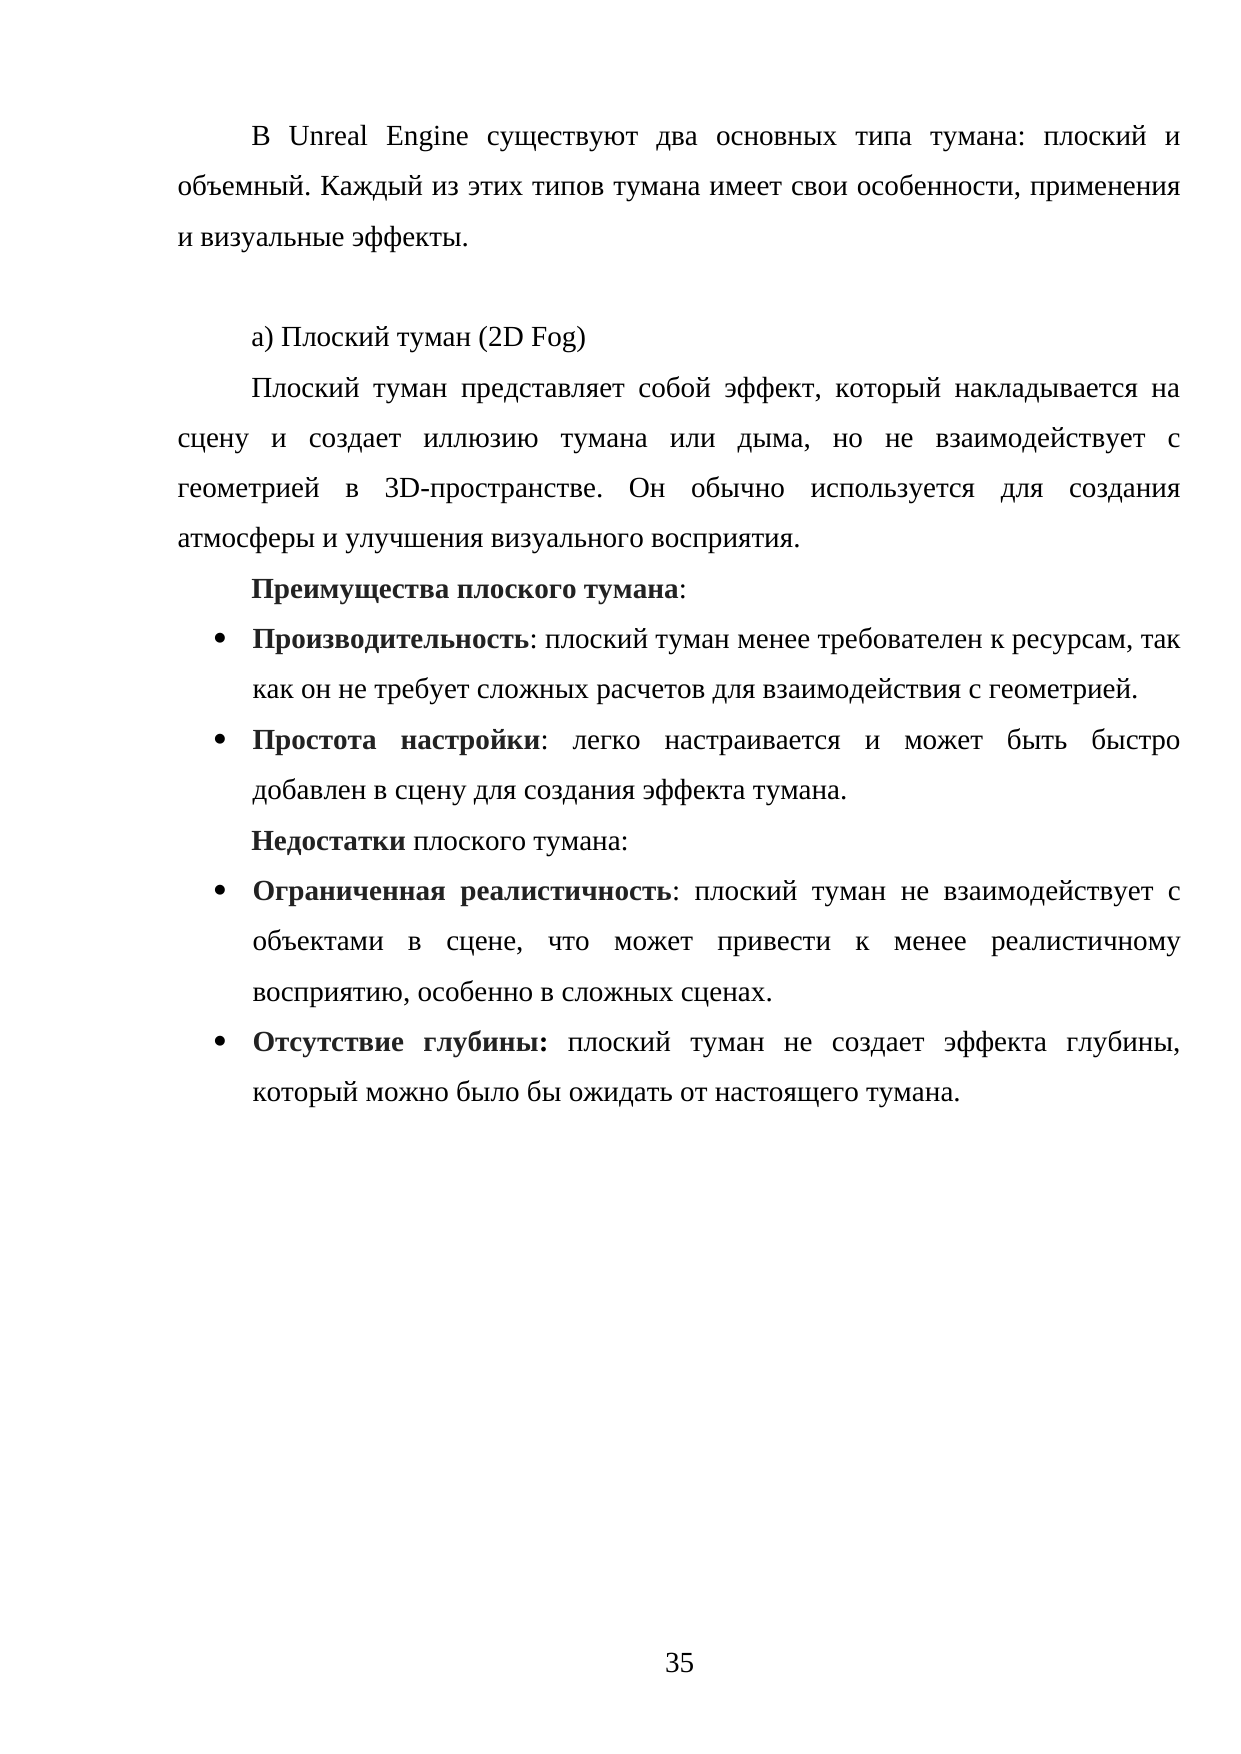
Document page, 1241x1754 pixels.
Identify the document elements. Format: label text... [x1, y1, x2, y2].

list Производительность: плоский туман менее требователен к ресурсам, так как он не требует сложных расчетов для взаимодействия с геометрией. [215, 621, 1181, 705]
list Отсутствие глубины: плоский туман не создает эффекта глубины, который можно было бы ожидать от настоящего тумана. [215, 1024, 1181, 1108]
text Преимущества плоского тумана: [177, 571, 1181, 604]
list Простота настройки: легко настраивается и может быть быстро добавлен в сцену для создания эффекта тумана. [215, 722, 1181, 806]
list Ограниченная реалистичность: плоский туман не взаимодействует с объектами в сцене, что может привести к менее реалистичному восприятию, особенно в сложных сценах. [215, 873, 1181, 1007]
text a) Плоский туман (2D Fog) [177, 319, 1181, 353]
text Недостатки плоского тумана: [177, 823, 1181, 856]
text В Unreal Engine существуют два основных типа тумана: плоский и объемный. Каждый из этих типов тумана имеет свои особенности, применения и визуальные эффекты. [177, 118, 1181, 252]
text Плоский туман представляет собой эффект, который накладывается на сцену и создает иллюзию тумана или дыма, но не взаимодействует с геометрией в 3D-пространстве. Он обычно используется для создания атмосферы и улучшения визуального восприятия. [177, 370, 1181, 554]
